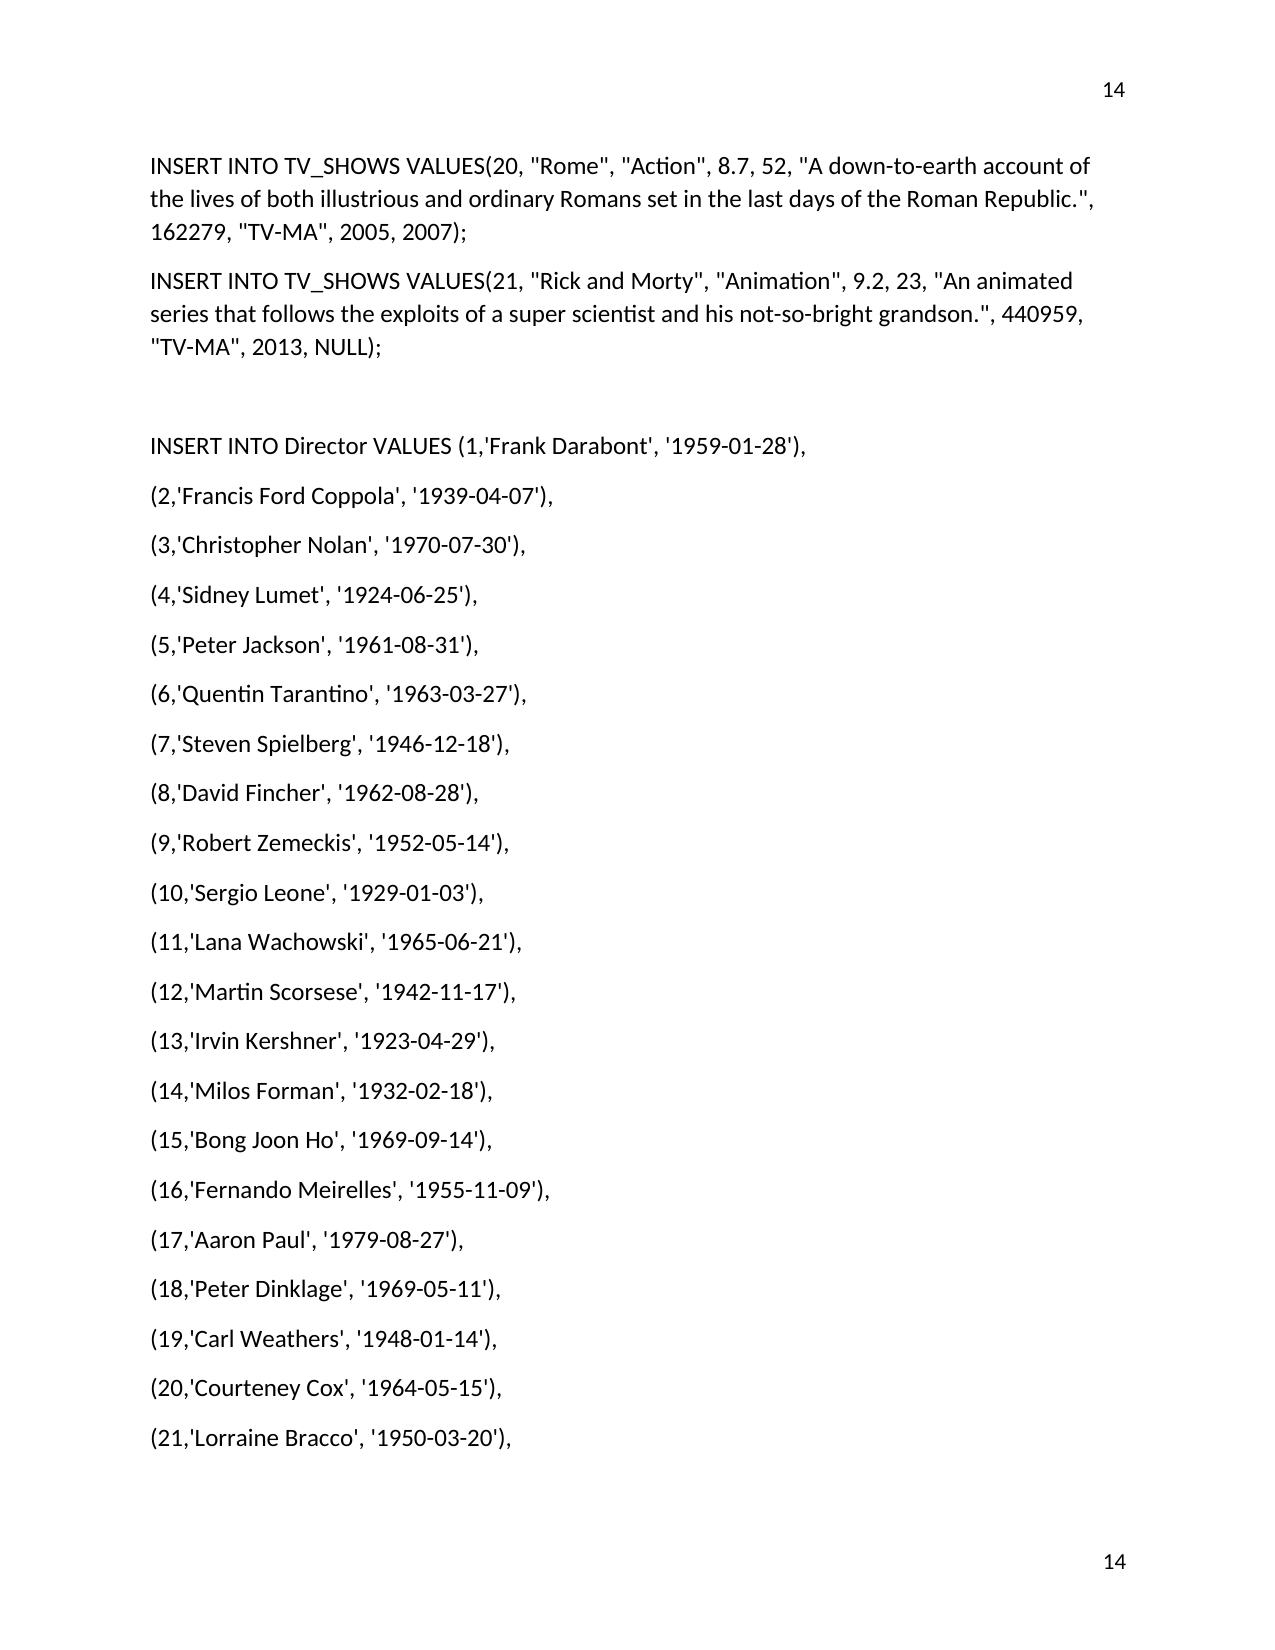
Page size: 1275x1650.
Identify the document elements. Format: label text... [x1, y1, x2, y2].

text INSERT INTO TV_SHOWS VALUES(20, "Rome", "Action", 8.7, 52, "A down-to-earth account of the lives of both illustrious and ordinary Romans set in the last days of the Roman Republic.", 162279, "TV-MA", 2005, 2007); [150, 150, 1125, 246]
text (10,'Sergio Leone', '1929-01-03'), [150, 877, 1125, 907]
text (7,'Steven Spielberg', '1946-12-18'), [150, 728, 1125, 758]
text (15,'Bong Joon Ho', '1969-09-14'), [150, 1124, 1125, 1155]
text (4,'Sidney Lumet', '1924-06-25'), [150, 579, 1125, 610]
text (12,'Martin Scorsese', '1942-11-17'), [150, 976, 1125, 1006]
text (13,'Irvin Kershner', '1923-04-29'), [150, 1025, 1125, 1056]
text (5,'Peter Jackson', '1961-08-31'), [150, 629, 1125, 659]
text (20,'Courteney Cox', '1964-05-15'), [150, 1372, 1125, 1403]
text (14,'Milos Forman', '1932-02-18'), [150, 1075, 1125, 1106]
text (3,'Christopher Nolan', '1970-07-30'), [150, 529, 1125, 560]
text (19,'Carl Weathers', '1948-01-14'), [150, 1323, 1125, 1353]
text (9,'Robert Zemeckis', '1952-05-14'), [150, 827, 1125, 858]
text (11,'Lana Wachowski', '1965-06-21'), [150, 926, 1125, 957]
text (16,'Fernando Meirelles', '1955-11-09'), [150, 1174, 1125, 1205]
text (17,'Aaron Paul', '1979-08-27'), [150, 1224, 1125, 1254]
text (18,'Peter Dinklage', '1969-05-11'), [150, 1273, 1125, 1304]
text (8,'David Fincher', '1962-08-28'), [150, 777, 1125, 808]
text INSERT INTO TV_SHOWS VALUES(21, "Rick and Morty", "Animation", 9.2, 23, "An animated series that follows the exploits of a super scientist and his not-so-bright grandson.", 440959, "TV-MA", 2013, NULL); [150, 265, 1125, 362]
text INSERT INTO Director VALUES (1,'Frank Darabont', '1959-01-28'), [150, 430, 1125, 461]
text (2,'Francis Ford Coppola', '1939-04-07'), [150, 480, 1125, 511]
text (6,'Quentin Tarantino', '1963-03-27'), [150, 678, 1125, 709]
text (21,'Lorraine Bracco', '1950-03-20'), [150, 1422, 1125, 1453]
